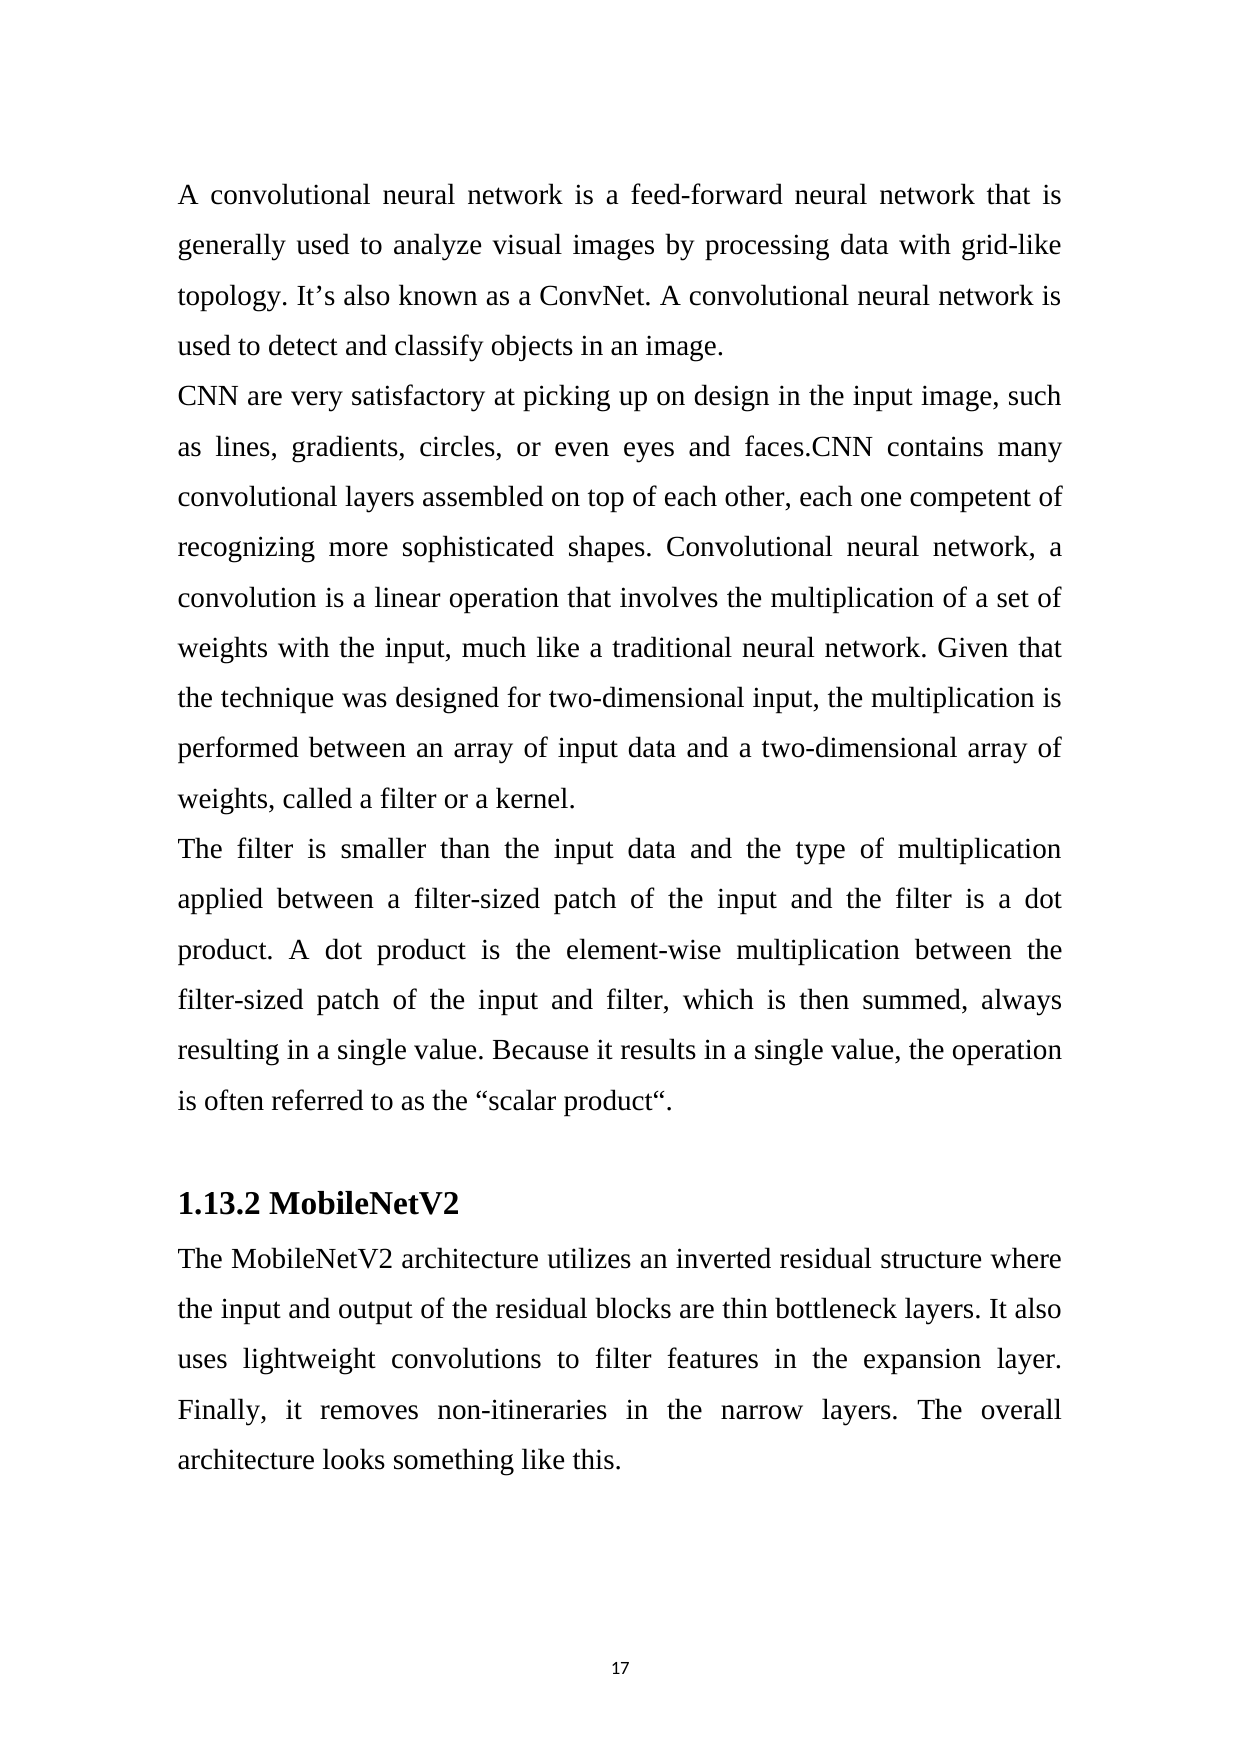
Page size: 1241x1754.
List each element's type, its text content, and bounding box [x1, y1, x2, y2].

text CNN are very satisfactory at picking up on design in the input image, such as lines, gradients, circles, or even eyes and faces.CNN contains many convolutional layers assembled on top of each other, each one competent of recognizing more sophisticated shapes. Convolutional neural network, a convolution is a linear operation that involves the multiplication of a set of weights with the input, much like a traditional neural network. Given that the technique was designed for two-dimensional input, the multiplication is performed between an array of input data and a two-dimensional array of weights, called a filter or a kernel. [177, 378, 1063, 814]
text 1.13.2 MobileNetV2 [177, 1183, 1063, 1222]
text A convolutional neural network is a feed-forward neural network that is generally used to analyze visual images by processing data with grid-like topology. It’s also known as a ConvNet. A convolutional neural network is used to detect and classify objects in an image. [177, 177, 1063, 362]
text The MobileNetV2 architecture utilizes an inverted residual structure where the input and output of the residual blocks are thin bottleneck layers. It also uses lightweight convolutions to filter features in the expansion layer. Finally, it removes non-itineraries in the narrow layers. The overall architecture looks something like this. [177, 1241, 1063, 1476]
text The filter is smaller than the input data and the type of multiplication applied between a filter-sized patch of the input and the filter is a dot product. A dot product is the element-wise multiplication between the filter-sized patch of the input and filter, which is then summed, always resulting in a single value. Because it results in a single value, the operation is often referred to as the “scalar product“. [177, 831, 1063, 1116]
